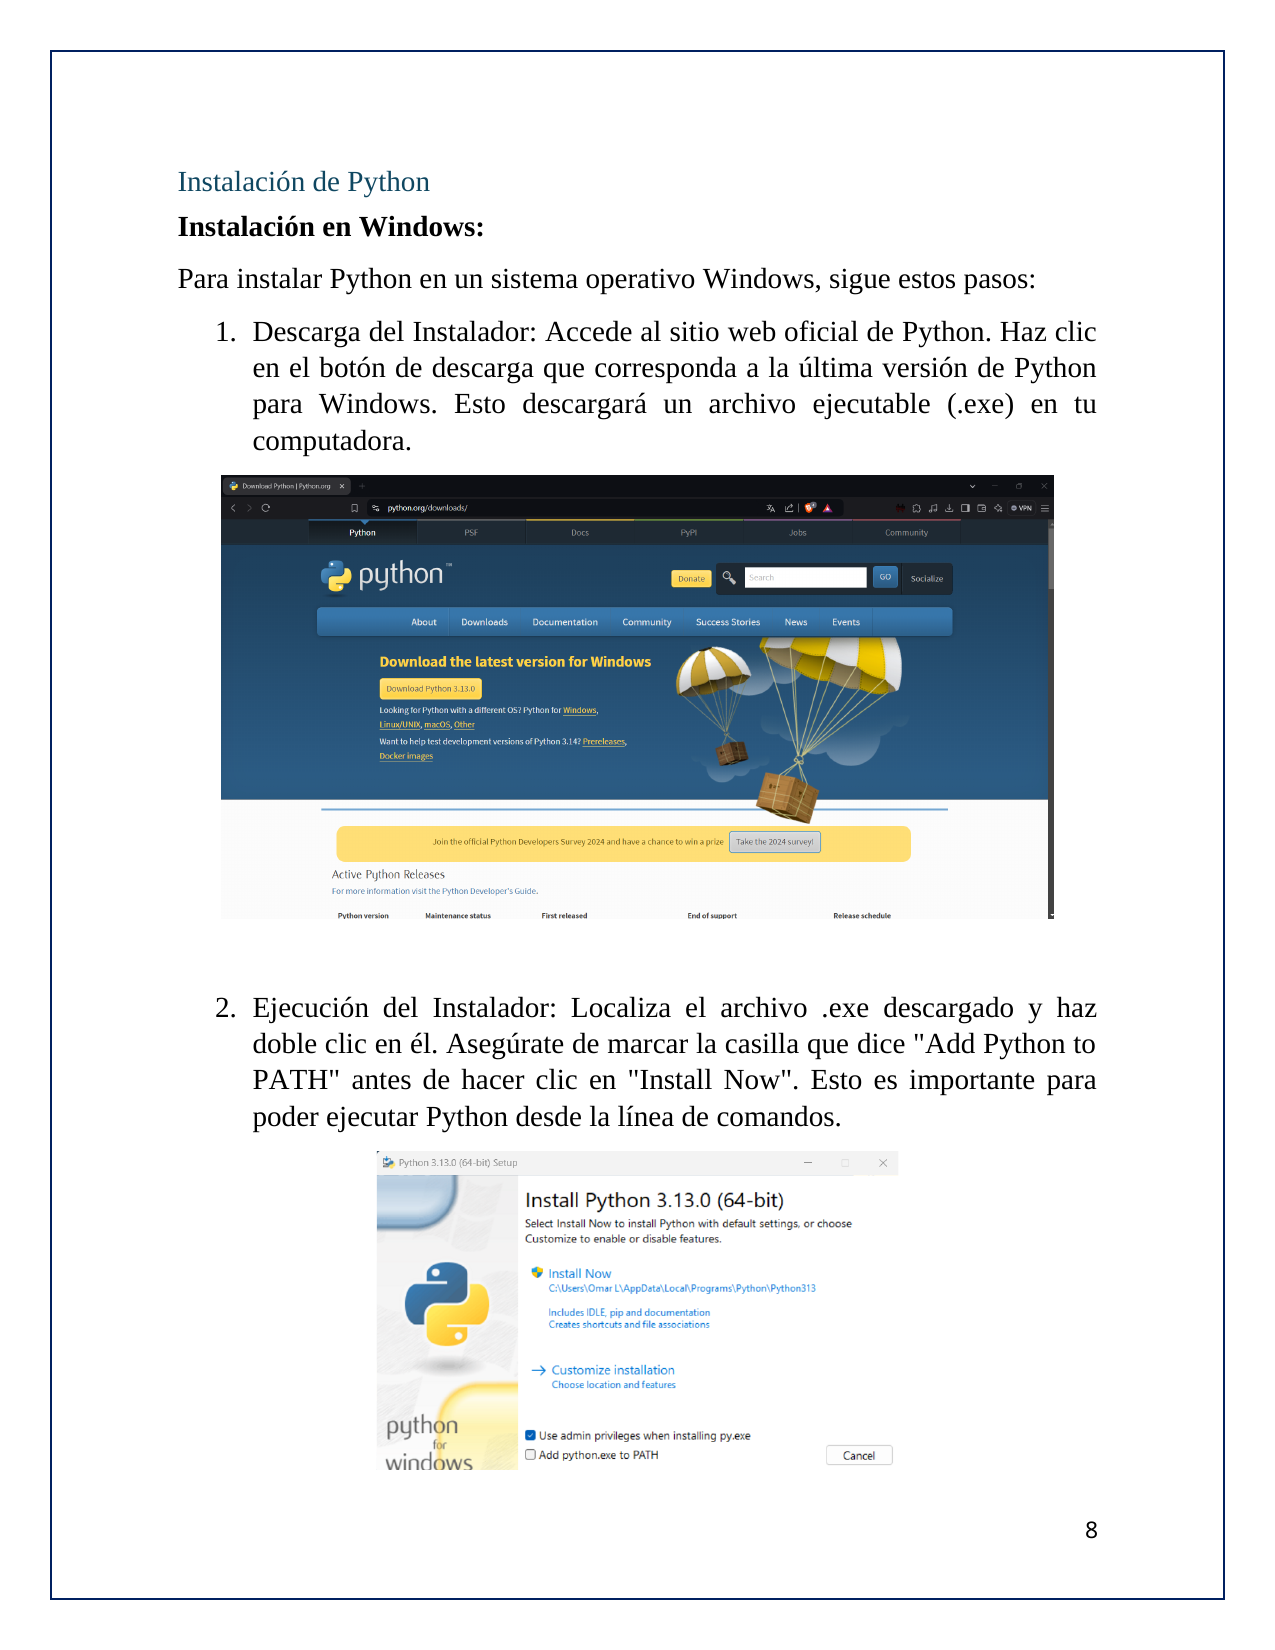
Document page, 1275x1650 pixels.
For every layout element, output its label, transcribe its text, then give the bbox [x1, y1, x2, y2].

list Descarga del Instalador: Accede al sitio web oficial de Python. Haz clic en el botón de descarga que corresponda a la última versión de Python para Windows. Esto descargará un archivo ejecutable (.exe) en tu computadora. [215, 314, 1098, 456]
picture [376, 1151, 899, 1470]
text Instalación en Windows: [177, 209, 1098, 242]
picture [221, 475, 1054, 919]
subtitle Instalación de Python [177, 164, 1098, 198]
text Para instalar Python en un sistema operativo Windows, sigue estos pasos: [177, 262, 1098, 295]
list Ejecución del Instalador: Localiza el archivo .exe descargado y haz doble clic en él. Asegúrate de marcar la casilla que dice "Add Python to PATH" antes de hacer clic en "Install Now". Esto es importante para poder ejecutar Python desde la línea de comandos. [215, 990, 1098, 1132]
